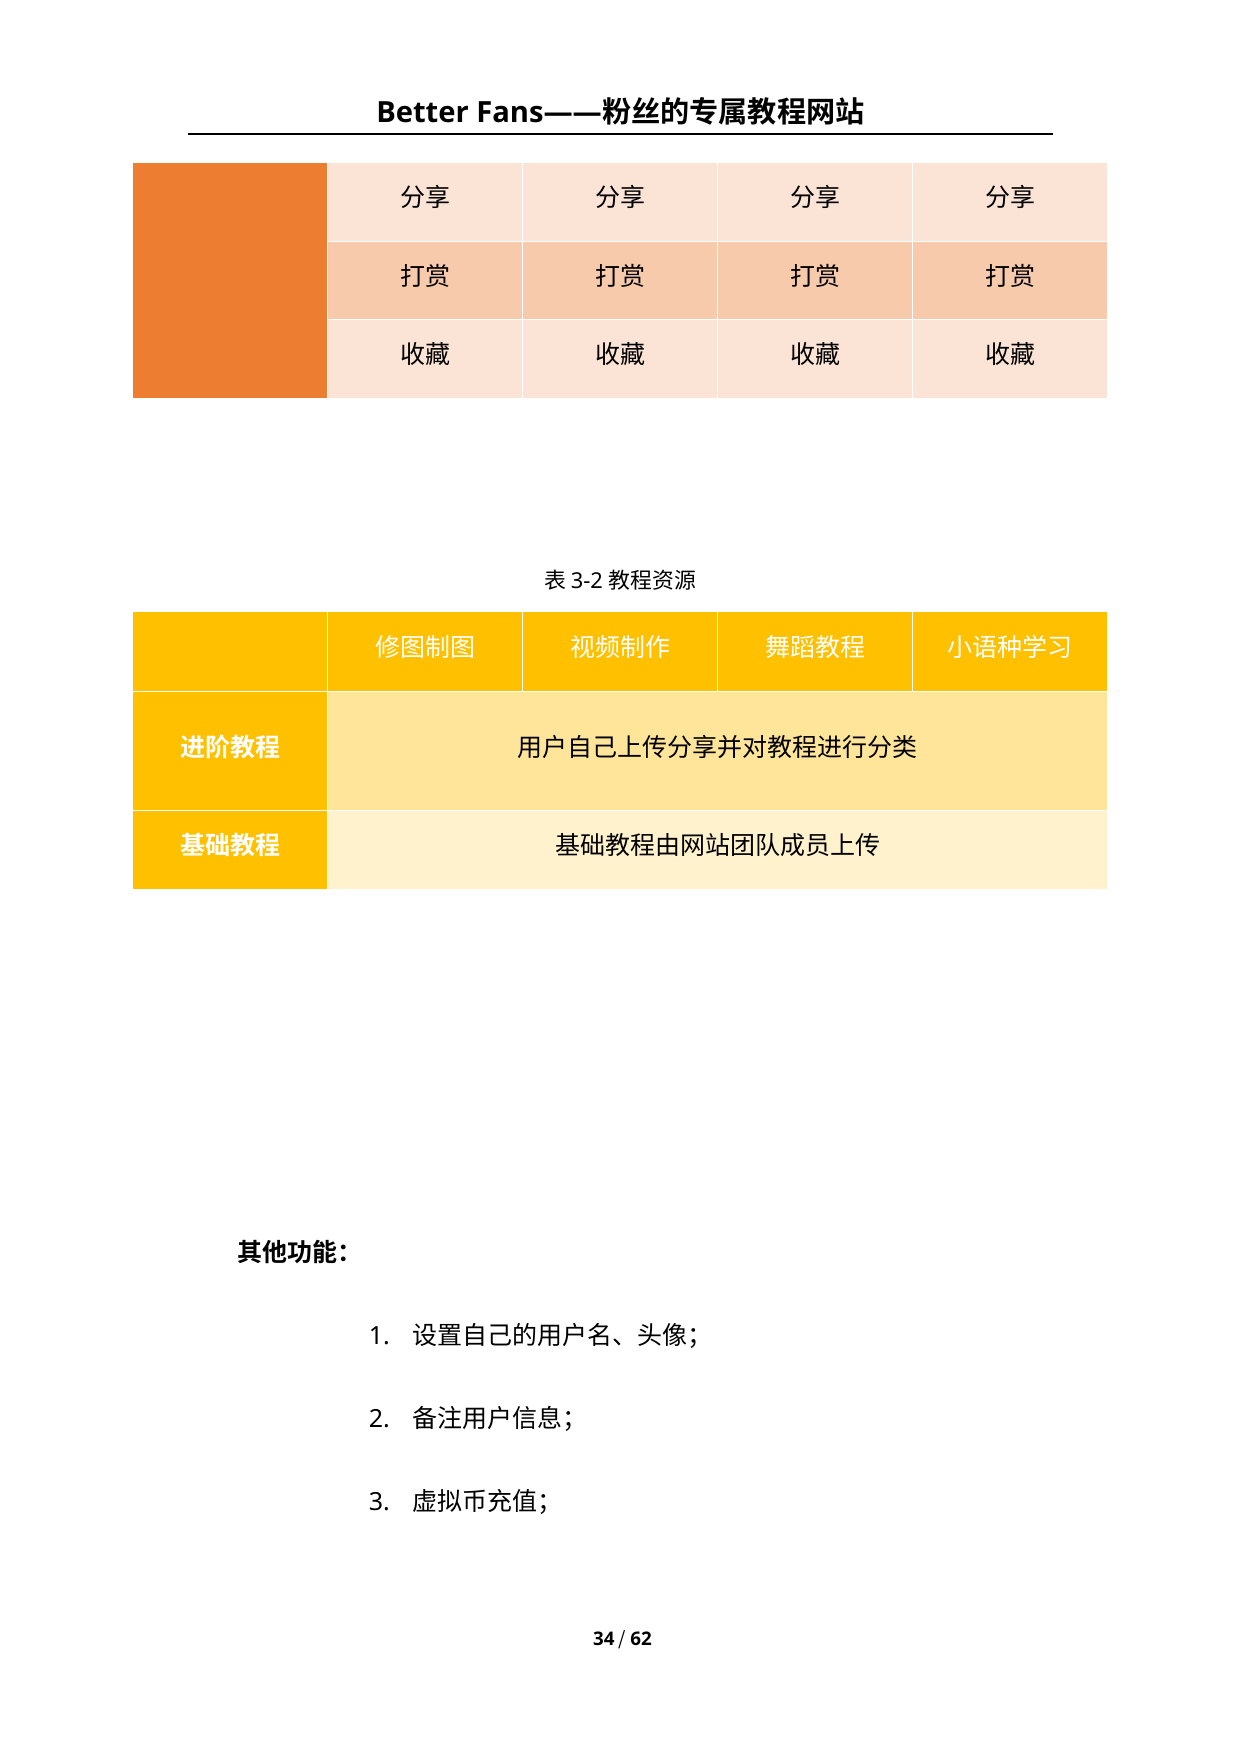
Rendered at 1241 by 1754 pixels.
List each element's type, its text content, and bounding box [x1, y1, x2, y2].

table_cell 分享 [718, 163, 912, 241]
table_cell 收藏 [718, 320, 912, 398]
table_cell 收藏 [523, 320, 717, 398]
list 备注用户信息； [369, 1384, 1053, 1449]
list 设置自己的用户名、头像； [369, 1301, 1053, 1366]
table_cell 分享 [913, 163, 1107, 241]
table_header 修图制图 [328, 612, 522, 691]
table_cell 打赏 [328, 242, 522, 319]
table_cell 打赏 [913, 242, 1107, 319]
table_header [133, 612, 327, 691]
list 虚拟币充值； [369, 1467, 1053, 1532]
table_header 舞蹈教程 [718, 612, 912, 691]
table_cell 打赏 [718, 242, 912, 319]
table_cell 分享 [523, 163, 717, 241]
text 其他功能： [187, 1218, 1053, 1283]
table_cell 用户自己上传分享并对教程进行分类 [328, 692, 1107, 810]
table_cell 收藏 [913, 320, 1107, 398]
table_header 视频制作 [523, 612, 717, 691]
table_cell 基础教程由网站团队成员上传 [328, 811, 1107, 889]
table_cell 收藏 [328, 320, 522, 398]
text 表3-2 教程资源 [187, 563, 1053, 595]
table_cell 打赏 [523, 242, 717, 319]
table_cell 进阶教程 [133, 692, 327, 810]
table_cell 基础教程 [133, 811, 327, 889]
table_cell 分享 [328, 163, 522, 241]
table_header 小语种学习 [913, 612, 1107, 691]
